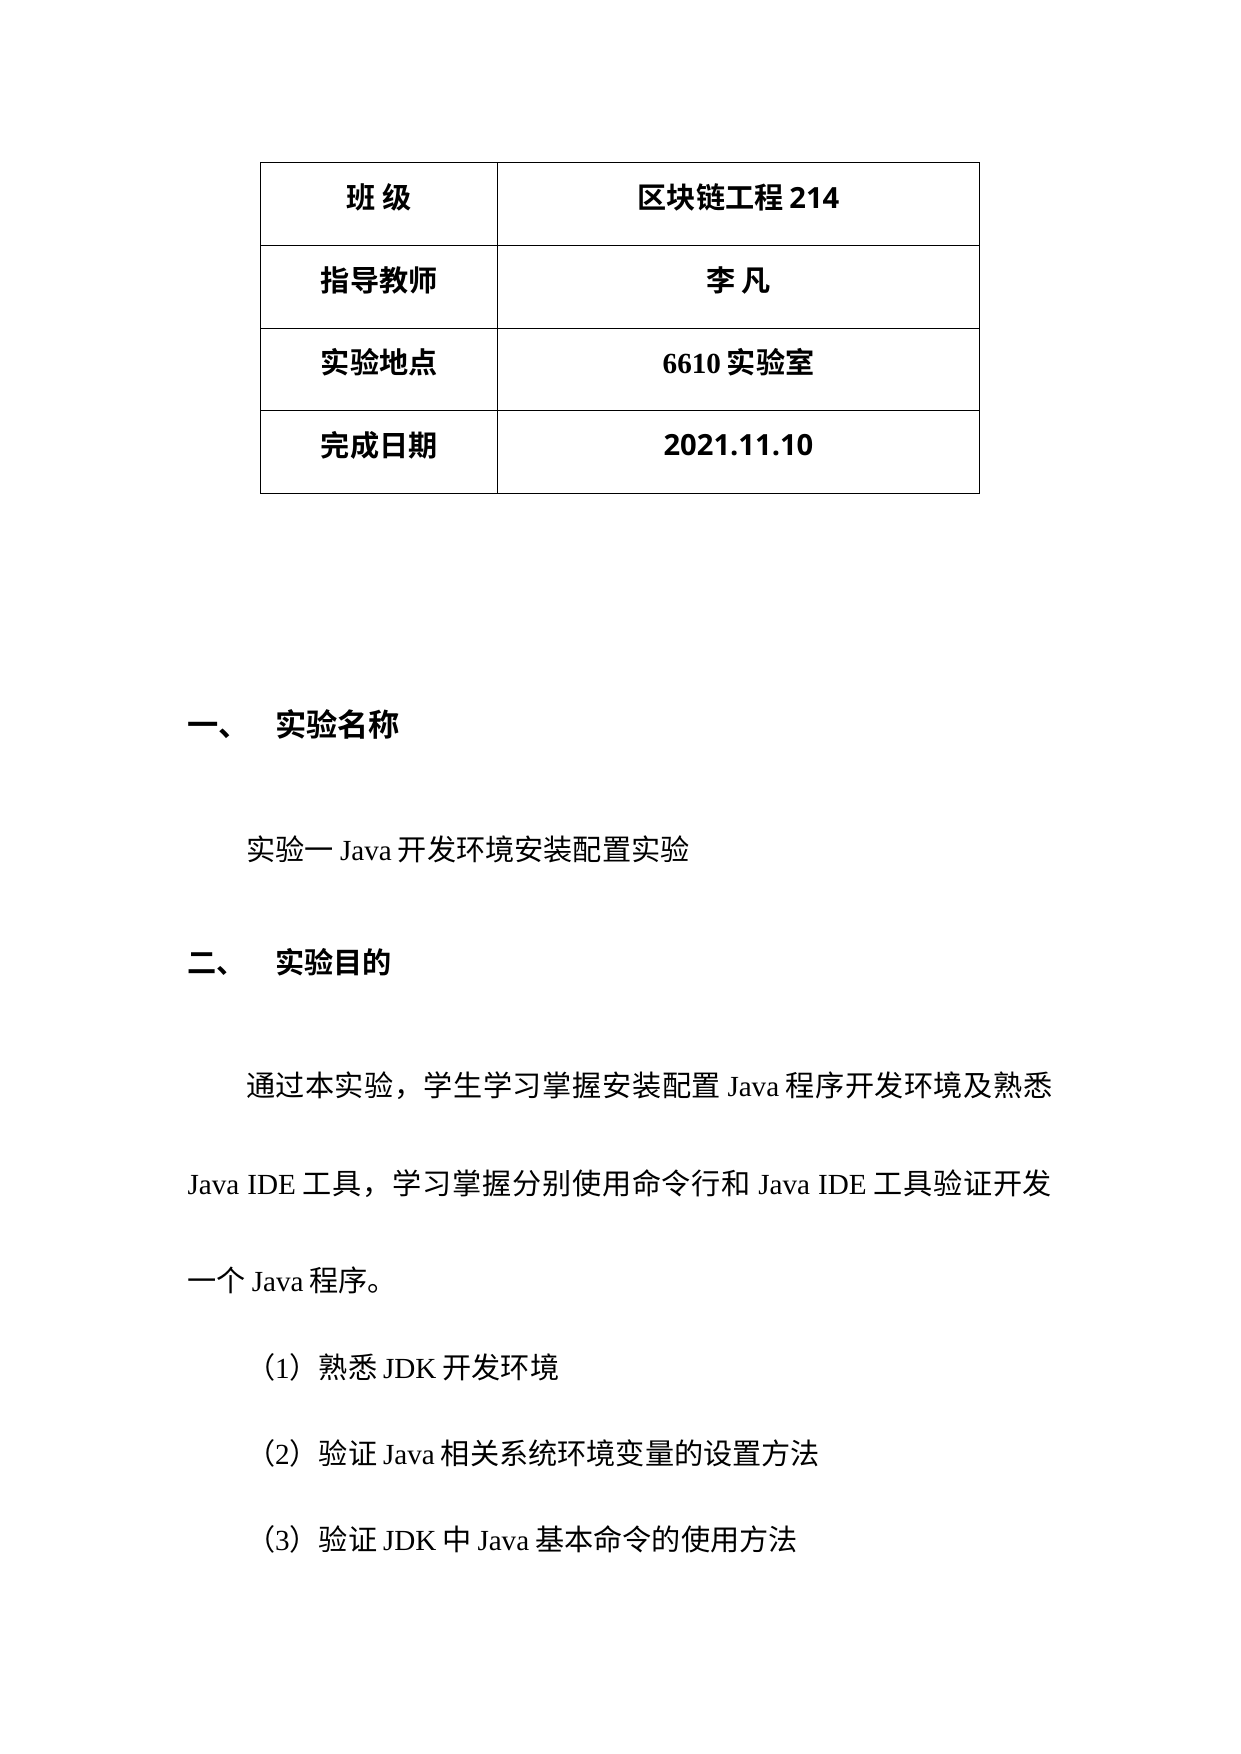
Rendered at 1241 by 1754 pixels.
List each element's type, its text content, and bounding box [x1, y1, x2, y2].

text 实验一 Java开发环境安装配置实验 [187, 816, 1053, 881]
table_cell 李 凡 [498, 246, 979, 327]
table_cell 2021.11.10 [498, 411, 979, 493]
subtitle 实验名称 [187, 691, 1053, 756]
table_cell 指导教师 [261, 246, 497, 327]
subtitle 实验目的 [187, 929, 1053, 994]
list 验证Java相关系统环境变量的设置方法 [187, 1419, 1053, 1484]
table_cell 班 级 [261, 163, 497, 245]
table_cell 6610实验室 [498, 329, 979, 410]
table_cell 完成日期 [261, 411, 497, 493]
list 验证JDK中Java基本命令的使用方法 [187, 1505, 1053, 1570]
list 熟悉JDK开发环境 [187, 1333, 1053, 1398]
list 通过本实验，学生学习掌握安装配置Java程序开发环境及熟悉Java IDE工具，学习掌握分别使用命令行和Java IDE工具验证开发一个Java程序。 [187, 1052, 1053, 1312]
table_cell 区块链工程214 [498, 163, 979, 245]
table_cell 实验地点 [261, 329, 497, 410]
